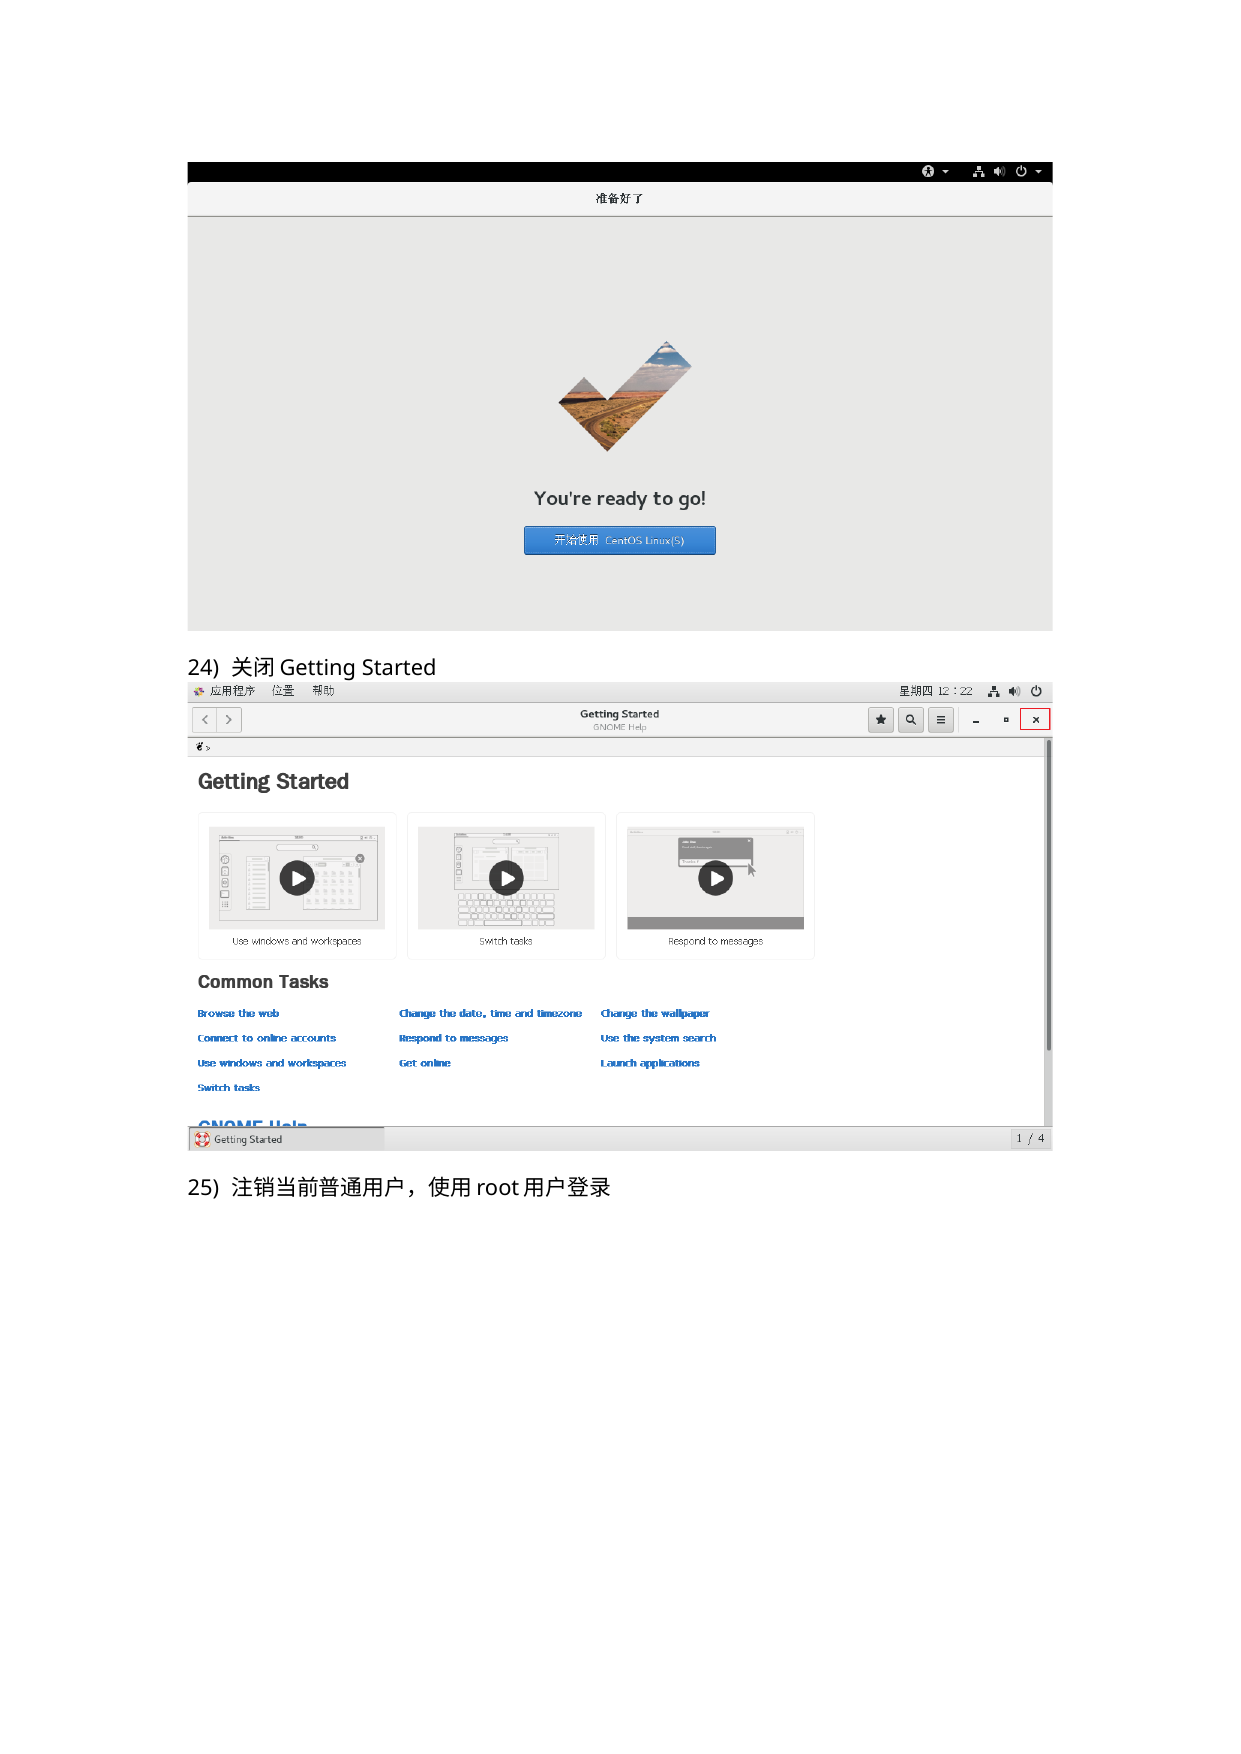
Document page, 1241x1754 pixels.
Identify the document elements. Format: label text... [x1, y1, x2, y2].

picture [187, 682, 1053, 1151]
list 关闭Getting Started [187, 649, 1053, 682]
picture [187, 162, 1053, 631]
list 注销当前普通用户，使用root用户登录 [187, 1169, 1053, 1202]
